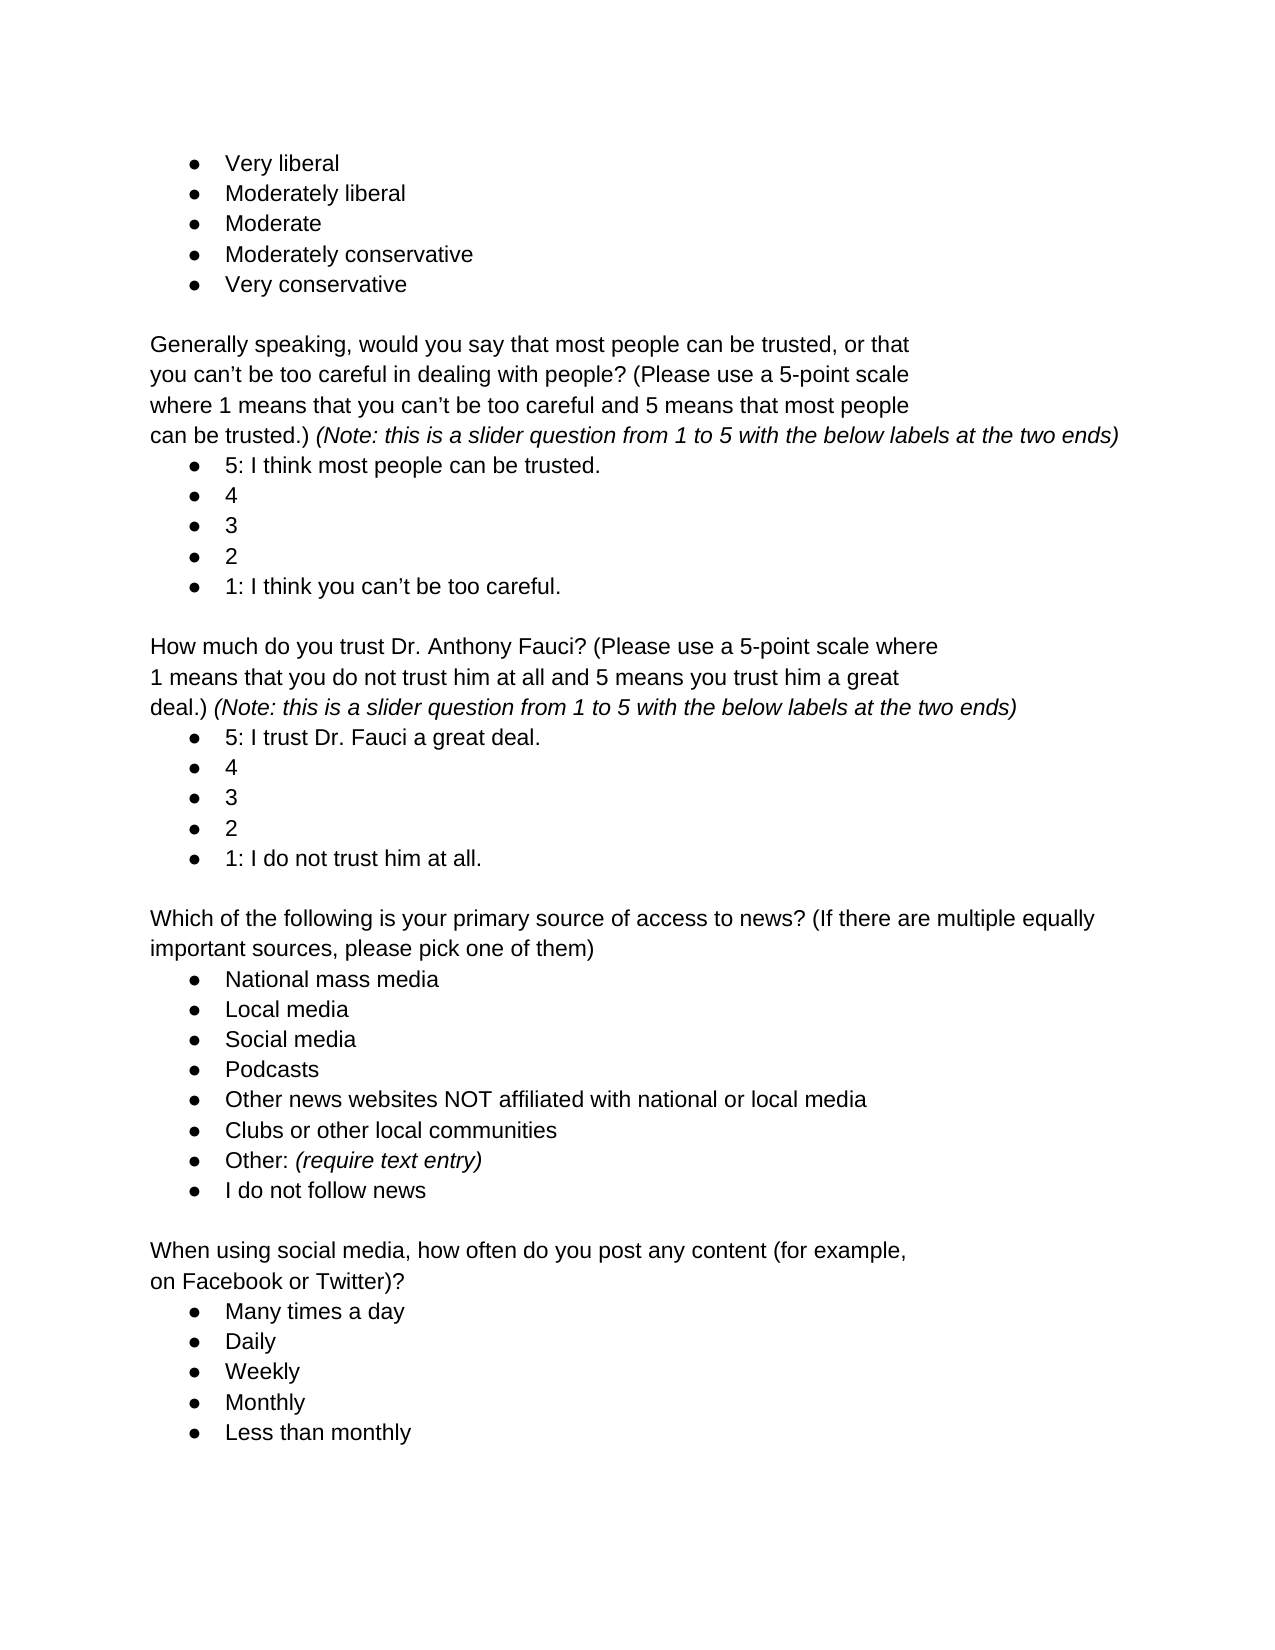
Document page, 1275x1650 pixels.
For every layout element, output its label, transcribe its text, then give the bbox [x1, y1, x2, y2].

list Local media [187, 996, 1125, 1022]
list National mass media [187, 966, 1125, 992]
list 5: I think most people can be trusted. [187, 452, 1125, 478]
list Moderately liberal [187, 180, 1125, 207]
text can be trusted.) (Note: this is a slider question from 1 to 5 with the below labels at the two ends) [150, 422, 1125, 448]
list I do not follow news [187, 1177, 1125, 1203]
list 1: I think you can’t be too careful. [187, 573, 1125, 599]
list Weekly [187, 1358, 1125, 1385]
list Less than monthly [187, 1419, 1125, 1445]
list Moderate [187, 210, 1125, 237]
text deal.) (Note: this is a slider question from 1 to 5 with the below labels at the two ends) [150, 694, 1125, 720]
list 2 [187, 814, 1125, 841]
list 1: I do not trust him at all. [187, 845, 1125, 871]
list Many times a day [187, 1298, 1125, 1324]
list 2 [187, 543, 1125, 569]
list Other news websites NOT affiliated with national or local media [187, 1086, 1125, 1113]
list Podcasts [187, 1056, 1125, 1083]
list Clubs or other local communities [187, 1117, 1125, 1143]
list 5: I trust Dr. Fauci a great deal. [187, 724, 1125, 750]
list Moderately conservative [187, 241, 1125, 267]
list Monthly [187, 1388, 1125, 1415]
text How much do you trust Dr. Anthony Fauci? (Please use a 5-point scale where [150, 633, 1125, 660]
list Very liberal [187, 150, 1125, 176]
text on Facebook or Twitter)? [150, 1268, 1125, 1294]
list 4 [187, 482, 1125, 509]
text you can’t be too careful in dealing with people? (Please use a 5-point scale [150, 361, 1125, 388]
text Generally speaking, would you say that most people can be trusted, or that [150, 331, 1125, 358]
text 1 means that you do not trust him at all and 5 means you trust him a great [150, 663, 1125, 690]
list Very conservative [187, 271, 1125, 297]
list 3 [187, 784, 1125, 811]
list 4 [187, 754, 1125, 781]
text where 1 means that you can’t be too careful and 5 means that most people [150, 392, 1125, 418]
list Social media [187, 1026, 1125, 1052]
text When using social media, how often do you post any content (for example, [150, 1237, 1125, 1264]
text Which of the following is your primary source of access to news? (If there are multiple equally important sources, please pick one of them) [150, 905, 1125, 962]
list Other: (require text entry) [187, 1147, 1125, 1173]
list 3 [187, 512, 1125, 539]
list Daily [187, 1328, 1125, 1354]
